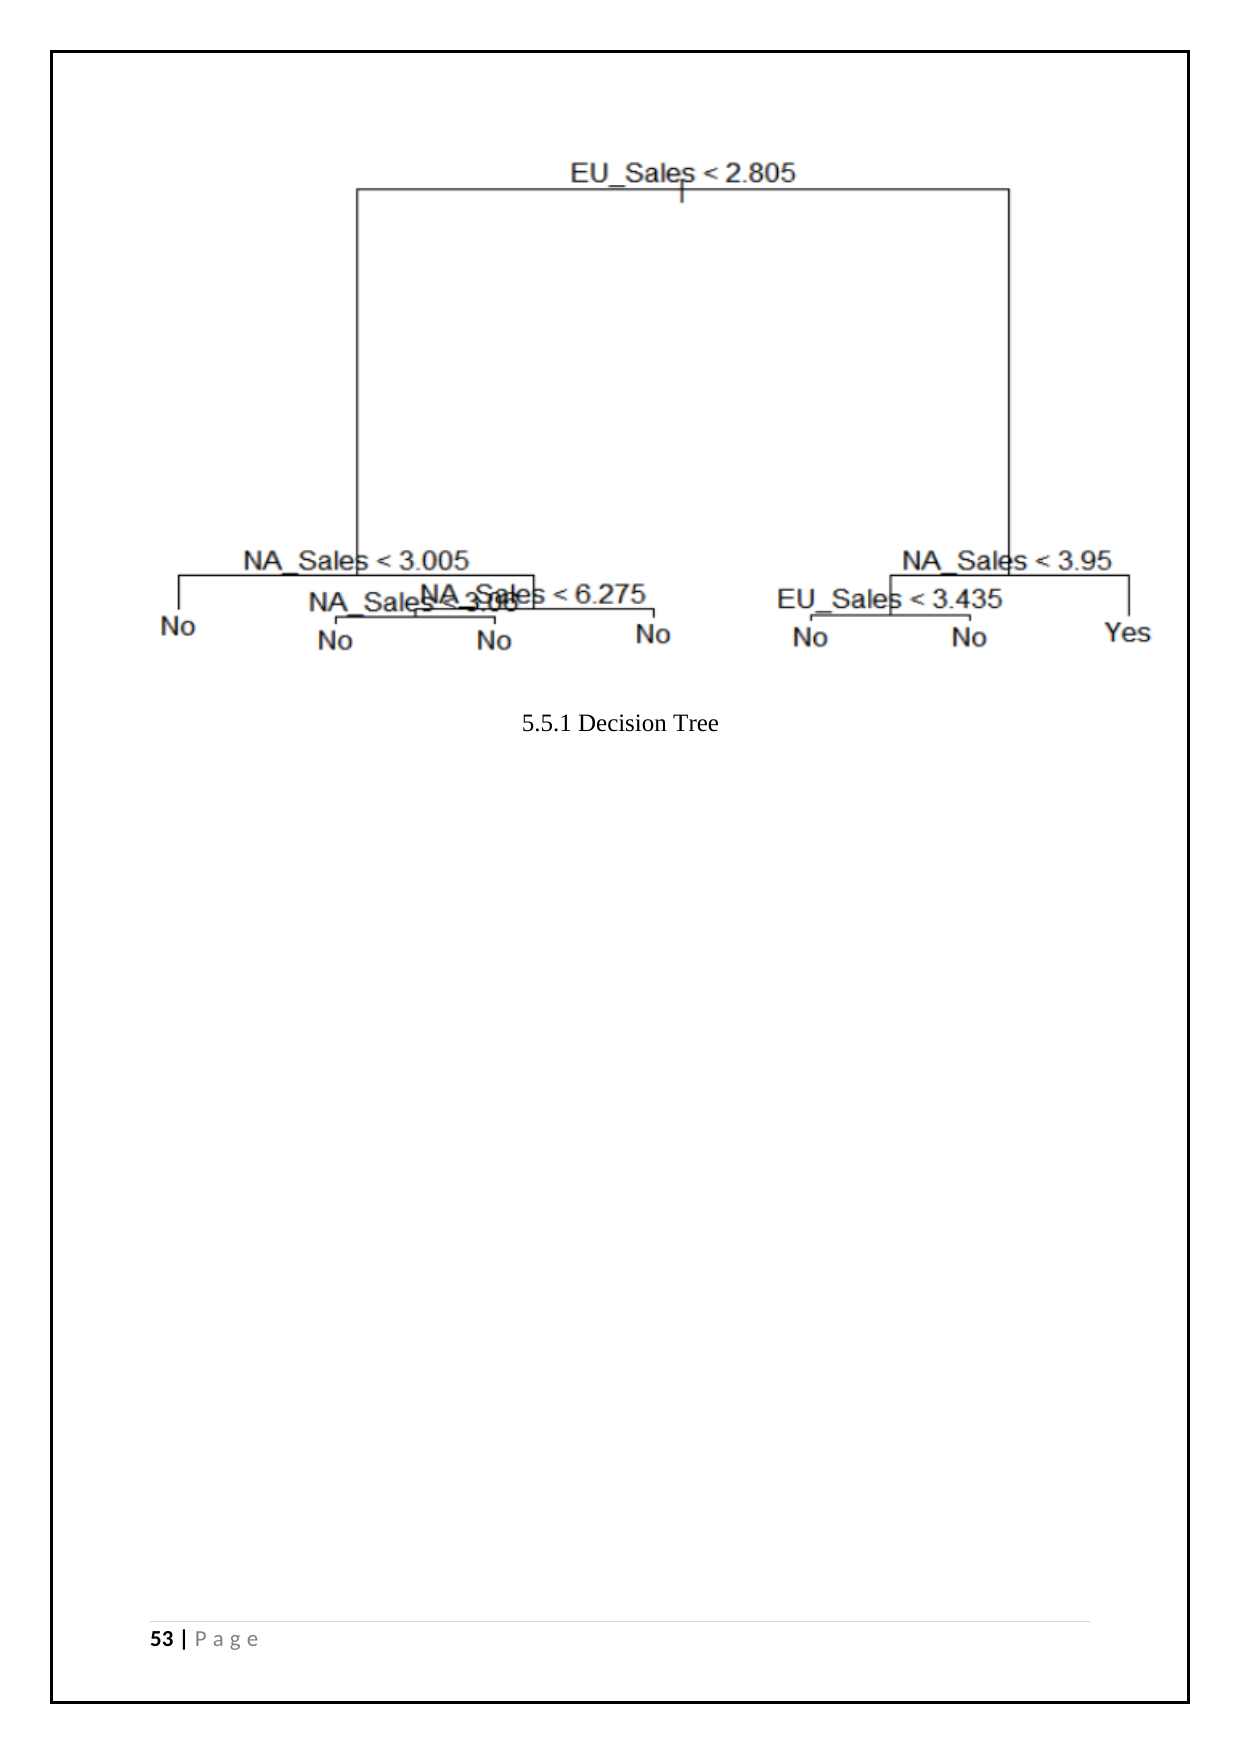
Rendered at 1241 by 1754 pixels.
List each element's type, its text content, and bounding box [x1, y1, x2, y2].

picture [150, 150, 1156, 684]
text 5.5.1 Decision Tree [150, 708, 1090, 737]
